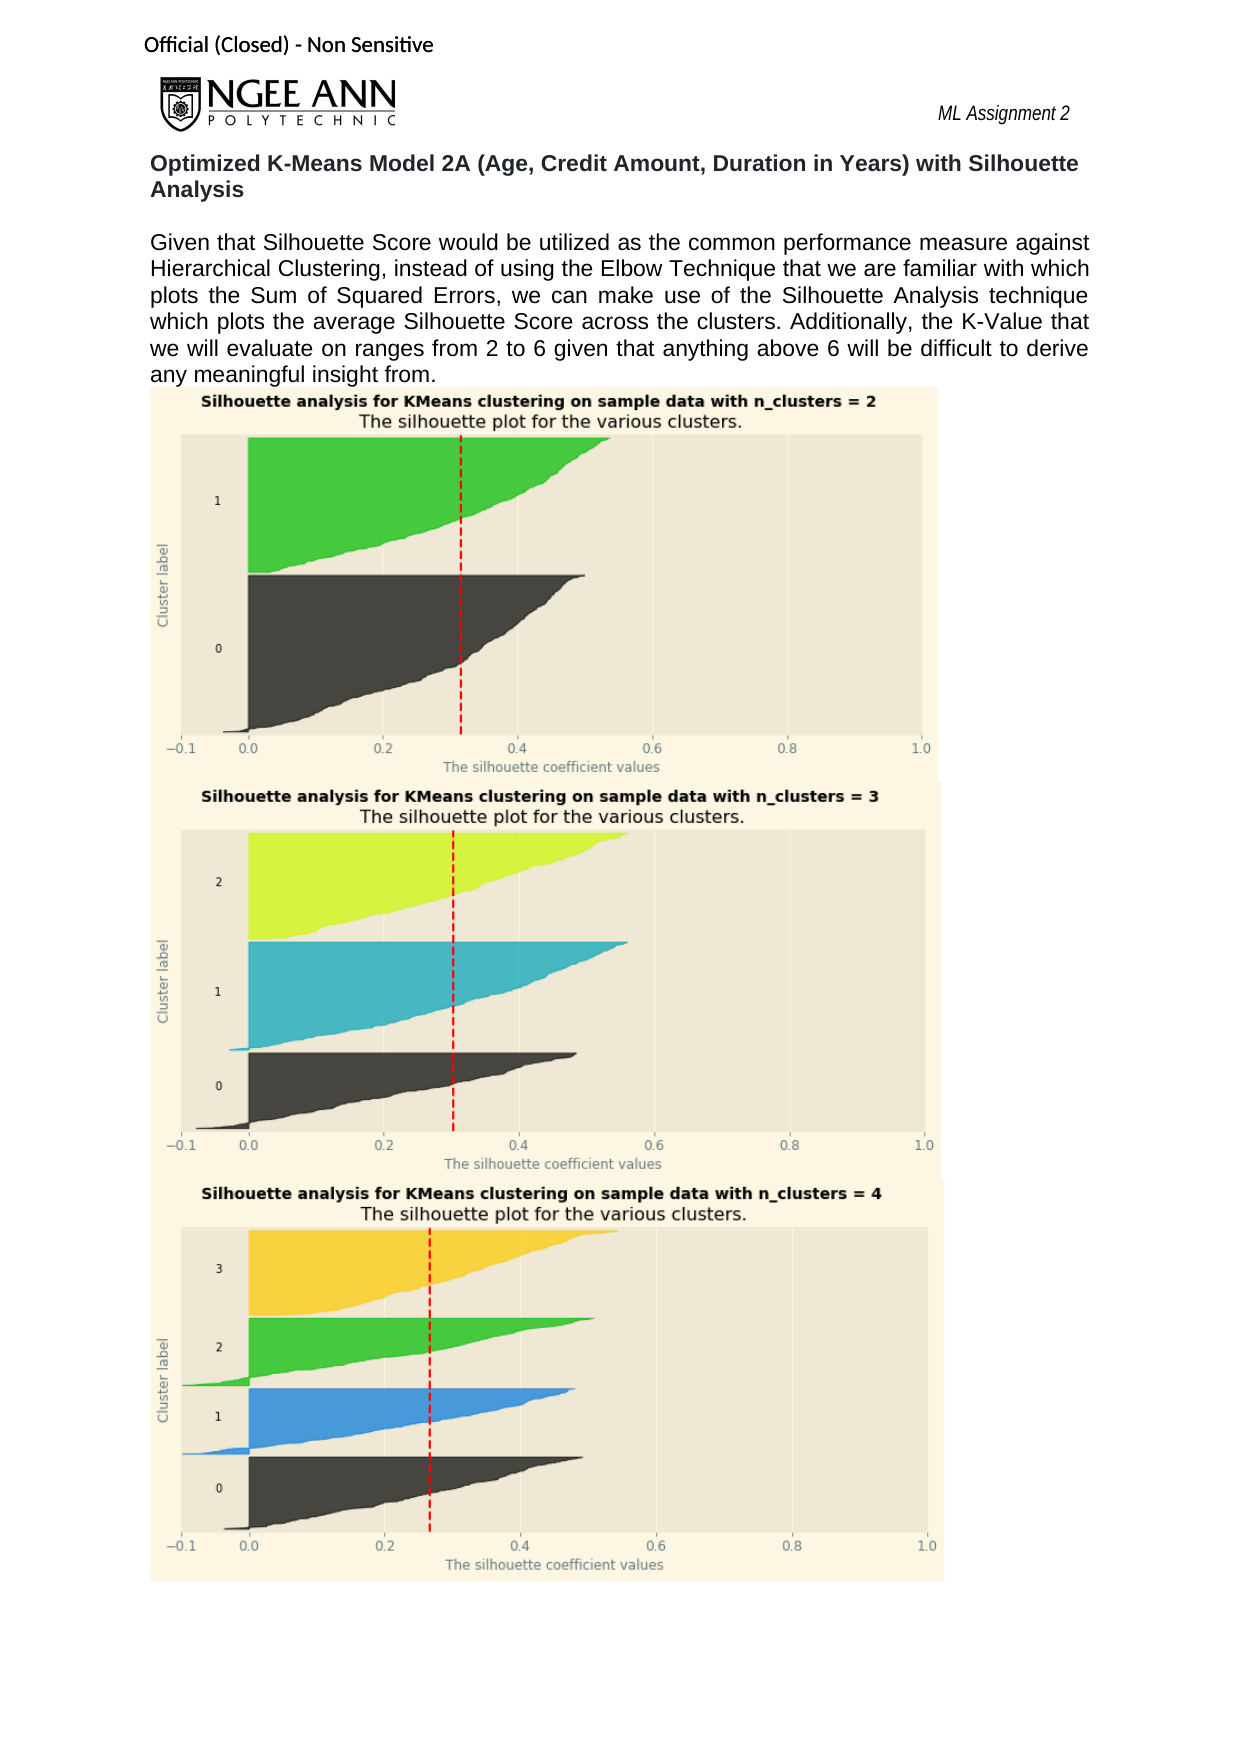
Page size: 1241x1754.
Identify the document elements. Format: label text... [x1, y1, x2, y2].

picture [150, 387, 945, 1581]
subtitle Optimized K-Means Model 2A (Age, Credit Amount, Duration in Years) with Silhouette Analysis [150, 150, 1090, 203]
text Given that Silhouette Score would be utilized as the common performance measure against Hierarchical Clustering, instead of using the Elbow Technique that we are familiar with which plots the Sum of Squared Errors, we can make use of the Silhouette Analysis technique which plots the average Silhouette Score across the clusters. Additionally, the K-Value that we will evaluate on ranges from 2 to 6 given that anything above 6 will be difficult to derive any meaningful insight from. [150, 229, 1090, 387]
picture [160, 77, 395, 132]
